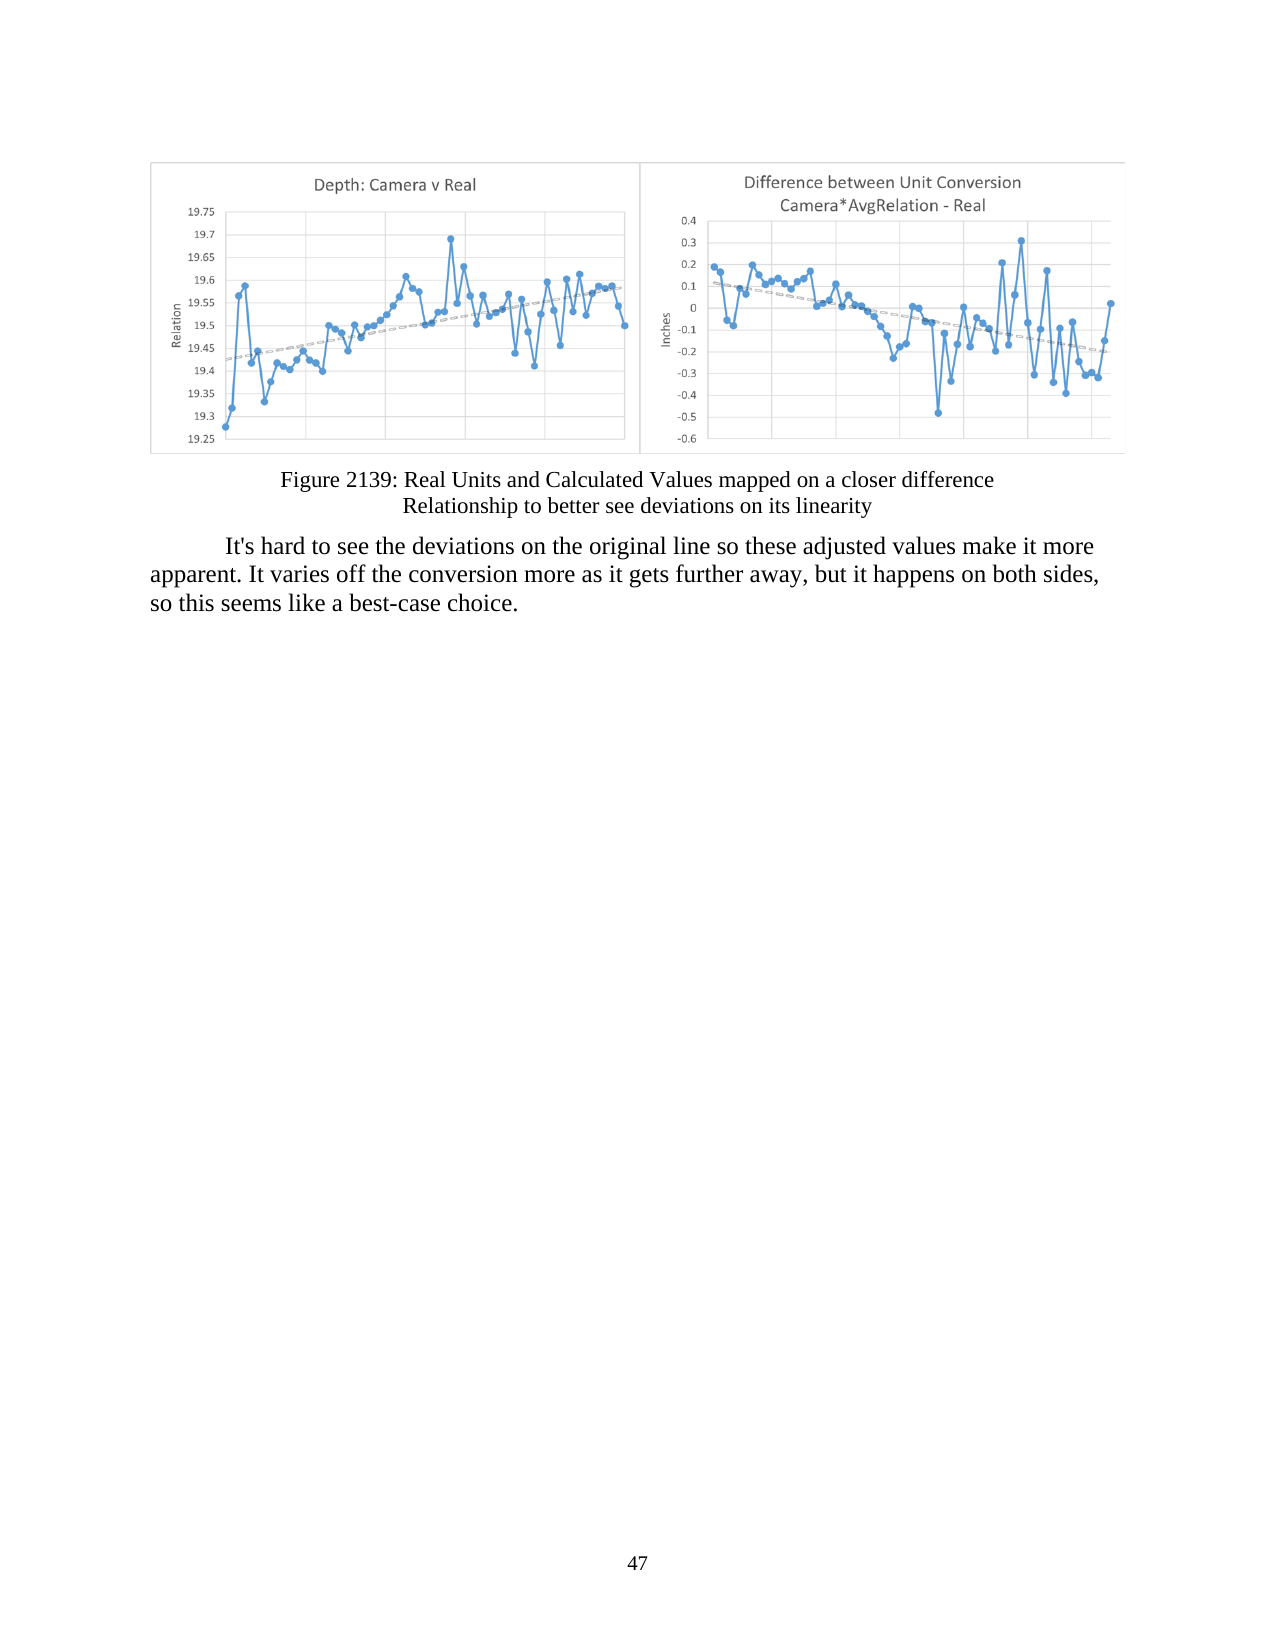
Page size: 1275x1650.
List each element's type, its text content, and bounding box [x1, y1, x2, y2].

picture [150, 162, 1125, 454]
text It's hard to see the deviations on the original line so these adjusted values make it more apparent. It varies off the conversion more as it gets further away, but it happens on both sides, so this seems like a best-case choice. [150, 531, 1125, 617]
text Figure 39: Real Units and Calculated Values mapped on a closer difference Relationship to better see deviations on its linearity [225, 466, 1050, 518]
